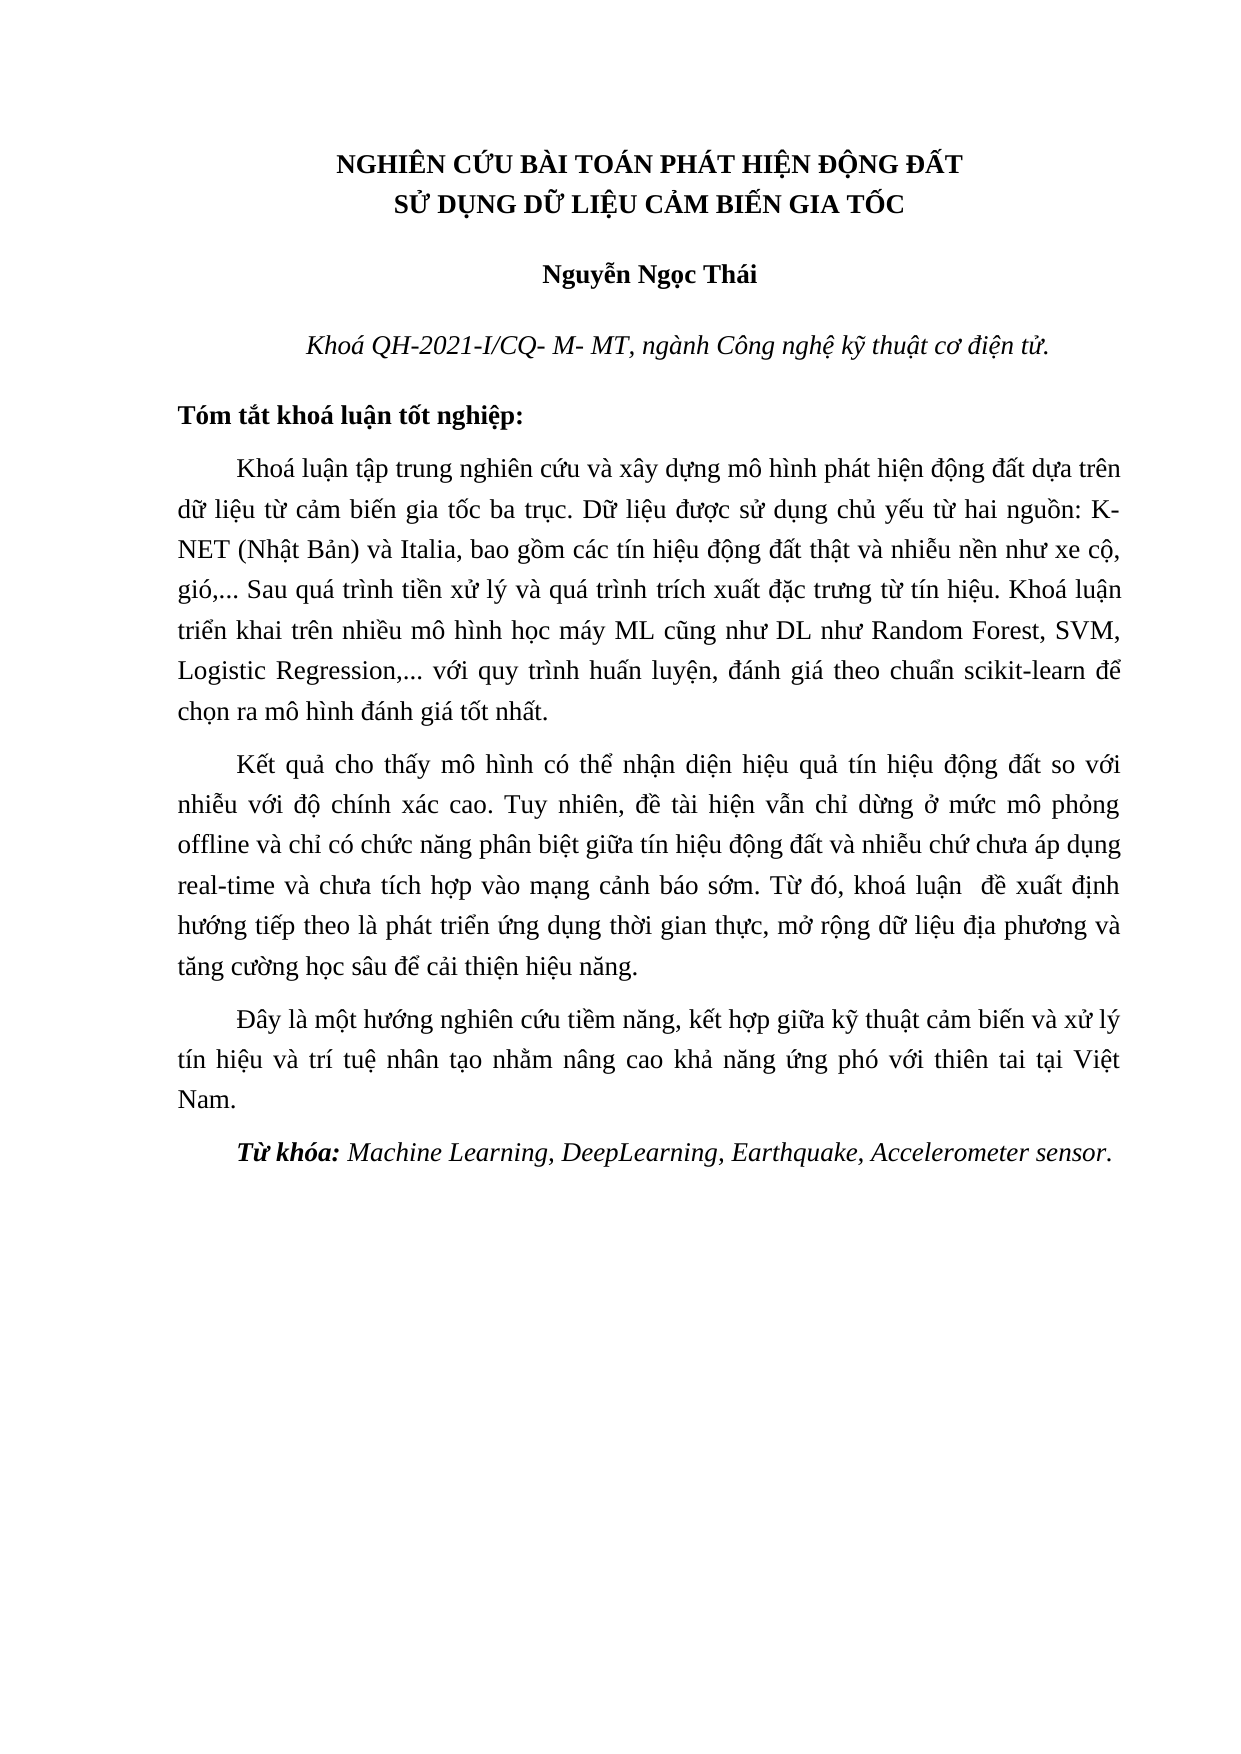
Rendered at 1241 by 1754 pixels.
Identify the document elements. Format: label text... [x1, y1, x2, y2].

text SỬ DỤNG DỮ LIỆU CẢM BIẾN GIA TỐC [177, 188, 1122, 219]
text Khoá luận tập trung nghiên cứu và xây dựng mô hình phát hiện động đất dựa trên dữ liệu từ cảm biến gia tốc ba trục. Dữ liệu được sử dụng chủ yếu từ hai nguồn: K-NET (Nhật Bản) và Italia, bao gồm các tín hiệu động đất thật và nhiễu nền như xe cộ, gió,... Sau quá trình tiền xử lý và quá trình trích xuất đặc trưng từ tín hiệu. Khoá luận triển khai trên nhiều mô hình học máy ML cũng như DL như Random Forest, SVM, Logistic Regression,... với quy trình huấn luyện, đánh giá theo chuẩn scikit-learn để chọn ra mô hình đánh giá tốt nhất. [177, 452, 1122, 726]
text Đây là một hướng nghiên cứu tiềm năng, kết hợp giữa kỹ thuật cảm biến và xử lý tín hiệu và trí tuệ nhân tạo nhằm nâng cao khả năng ứng phó với thiên tai tại Việt Nam. [177, 1003, 1122, 1115]
text Nguyễn Ngọc Thái [177, 258, 1122, 290]
text Từ khóa: Machine Learning, DeepLearning, Earthquake, Accelerometer sensor. [177, 1136, 1122, 1168]
text NGHIÊN CỨU BÀI TOÁN PHÁT HIỆN ĐỘNG ĐẤT [177, 148, 1122, 179]
text Kết quả cho thấy mô hình có thể nhận diện hiệu quả tín hiệu động đất so với nhiễu với độ chính xác cao. Tuy nhiên, đề tài hiện vẫn chỉ dừng ở mức mô phỏng offline và chỉ có chức năng phân biệt giữa tín hiệu động đất và nhiễu chứ chưa áp dụng real-time và chưa tích hợp vào mạng cảnh báo sớm. Từ đó, khoá luận đề xuất định hướng tiếp theo là phát triển ứng dụng thời gian thực, mở rộng dữ liệu địa phương và tăng cường học sâu để cải thiện hiệu năng. [177, 748, 1122, 981]
text Khoá QH-2021-I/CQ- M- MT, ngành Công nghệ kỹ thuật cơ điện tử. [177, 329, 1122, 360]
text Tóm tắt khoá luận tốt nghiệp: [177, 399, 1122, 431]
